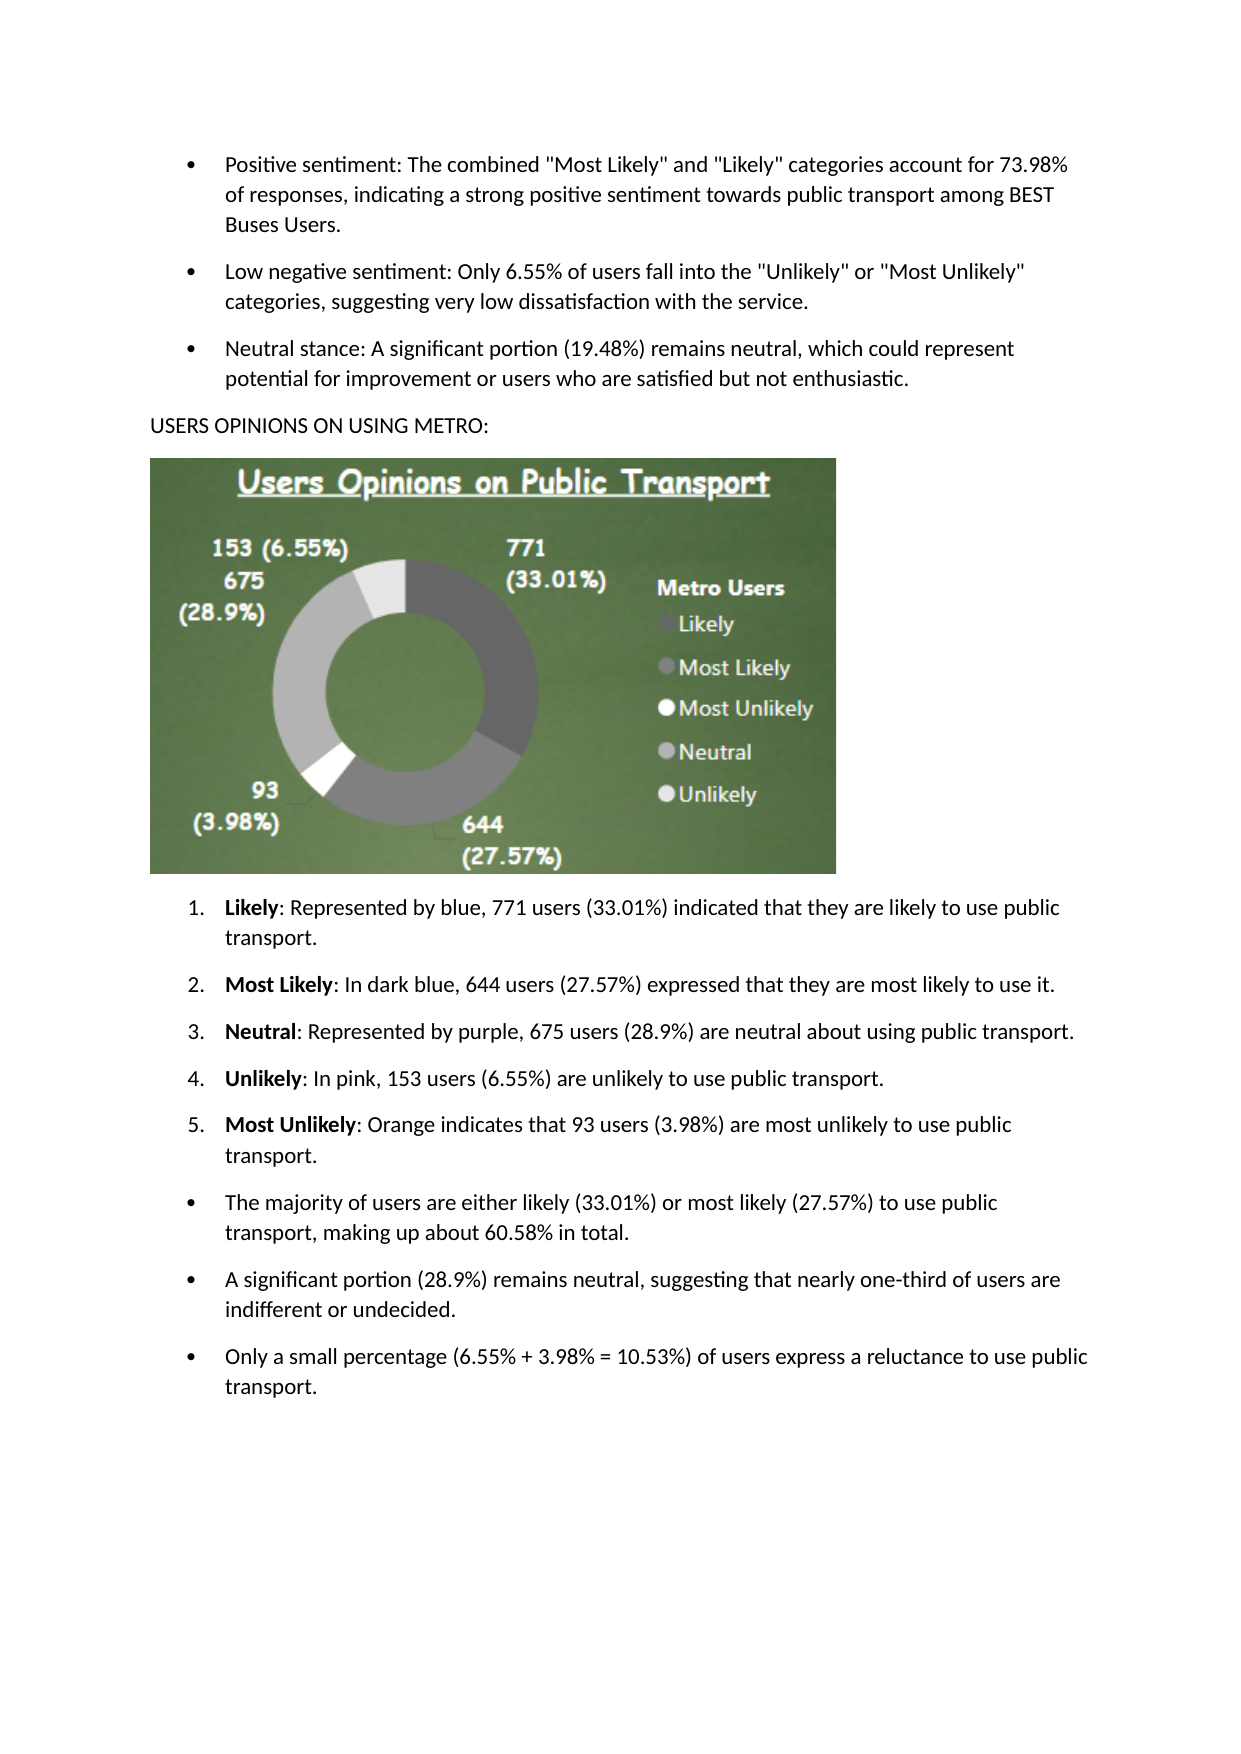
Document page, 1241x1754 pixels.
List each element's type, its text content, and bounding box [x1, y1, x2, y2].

text USERS OPINIONS ON USING METRO: [150, 411, 1090, 439]
list Neutral: Represented by purple, 675 users (28.9%) are neutral about using public transport. [187, 1017, 1090, 1045]
picture [150, 458, 837, 874]
list Most Unlikely: Orange indicates that 93 users (3.98%) are most unlikely to use public transport. [187, 1111, 1090, 1169]
list Low negative sentiment: Only 6.55% of users fall into the "Unlikely" or "Most Unlikely" categories, suggesting very low dissatisfaction with the service. [187, 257, 1090, 316]
list A significant portion (28.9%) remains neutral, suggesting that nearly one-third of users are indifferent or undecided. [187, 1265, 1090, 1323]
list Positive sentiment: The combined "Most Likely" and "Likely" categories account for 73.98% of responses, indicating a strong positive sentiment towards public transport among BEST Buses Users. [187, 150, 1090, 238]
list Unlikely: In pink, 153 users (6.55%) are unlikely to use public transport. [187, 1064, 1090, 1092]
list The majority of users are either likely (33.01%) or most likely (27.57%) to use public transport, making up about 60.58% in total. [187, 1188, 1090, 1246]
list Neutral stance: A significant portion (19.48%) remains neutral, which could represent potential for improvement or users who are satisfied but not enthusiastic. [187, 334, 1090, 393]
list Likely: Represented by blue, 771 users (33.01%) indicated that they are likely to use public transport. [187, 893, 1090, 951]
list Most Likely: In dark blue, 644 users (27.57%) expressed that they are most likely to use it. [187, 970, 1090, 998]
list Only a small percentage (6.55% + 3.98% = 10.53%) of users express a reluctance to use public transport. [187, 1342, 1090, 1400]
